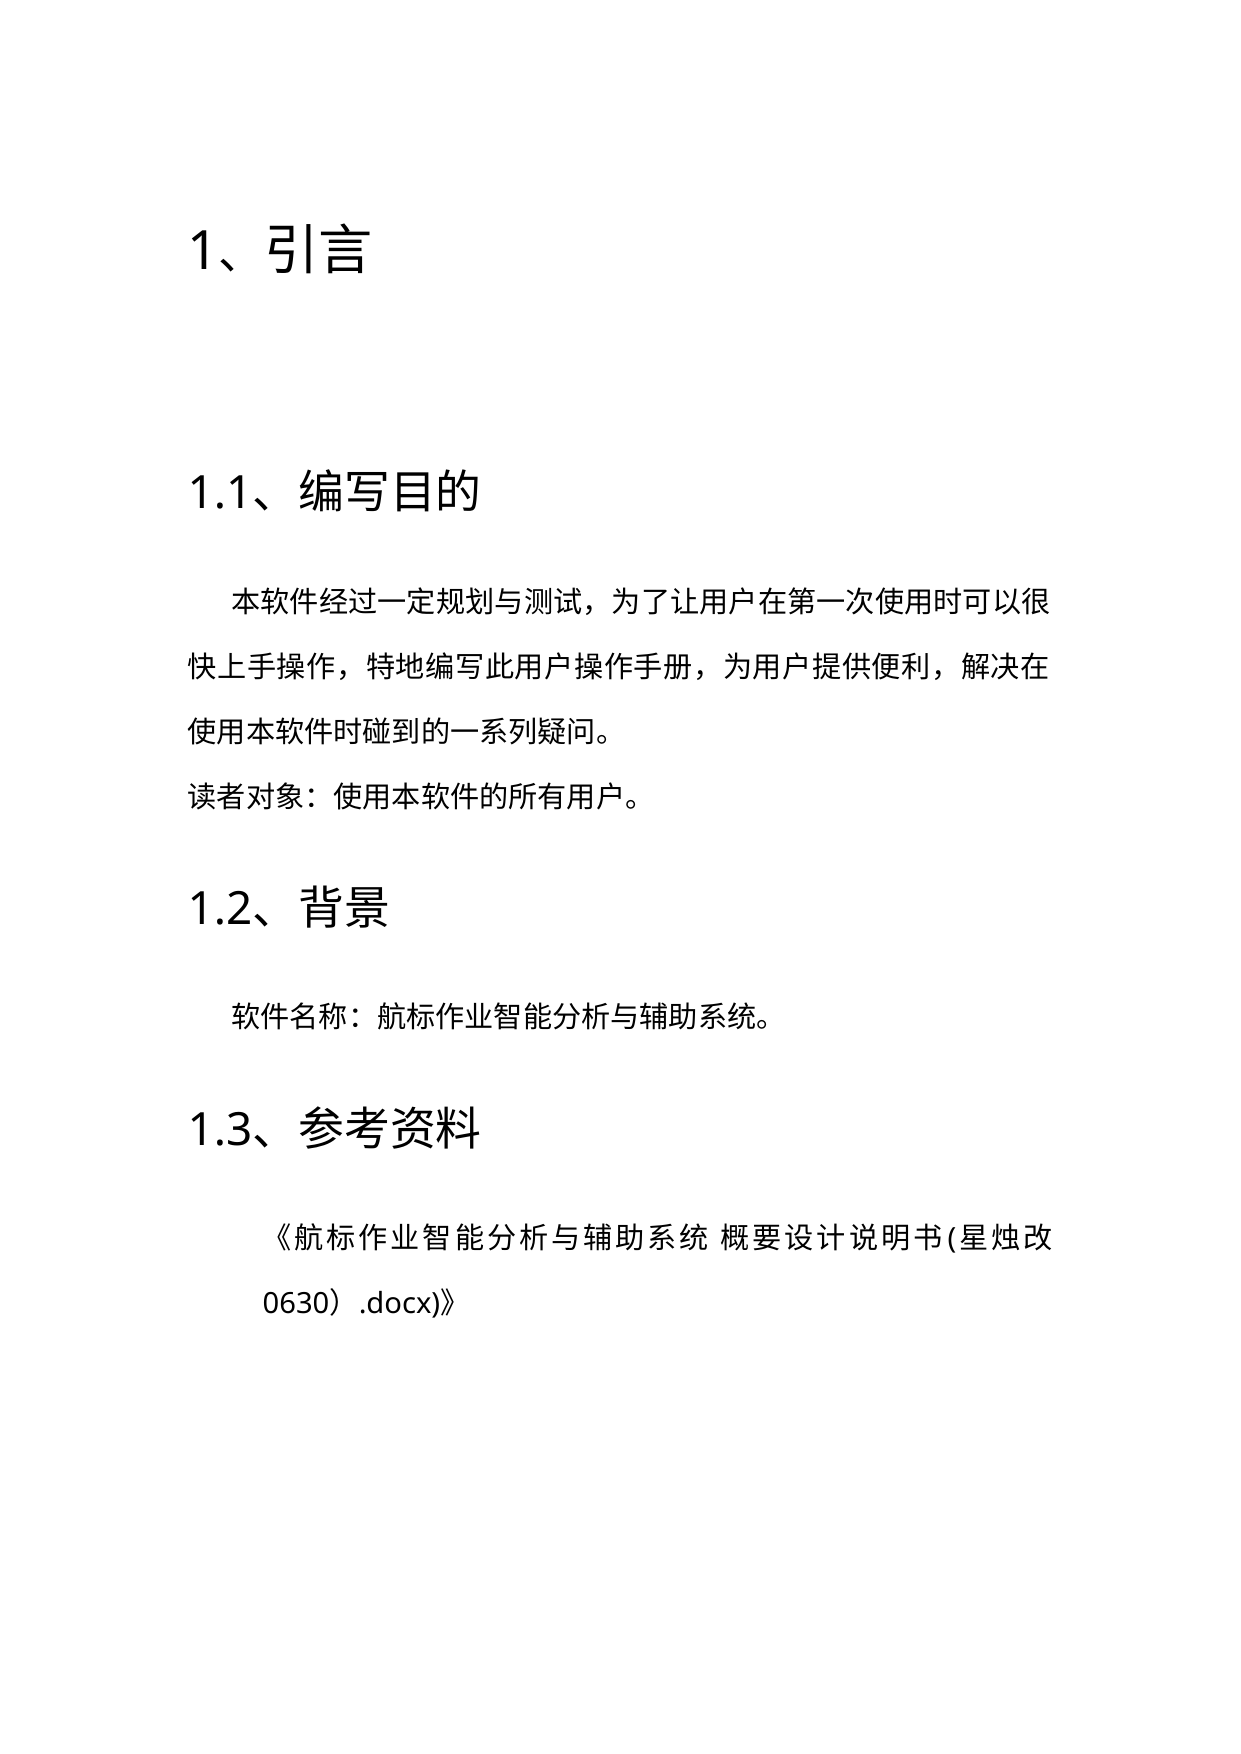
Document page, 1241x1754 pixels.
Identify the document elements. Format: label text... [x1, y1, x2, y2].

text 软件名称：航标作业智能分析与辅助系统。 [187, 983, 1053, 1048]
text 本软件经过一定规划与测试，为了让用户在第一次使用时可以很快上手操作，特地编写此用户操作手册，为用户提供便利，解决在使用本软件时碰到的一系列疑问。 [187, 567, 1053, 762]
subtitle 1.2、背景 [187, 856, 1053, 953]
subtitle 1.3、参考资料 [187, 1077, 1053, 1174]
text 读者对象：使用本软件的所有用户。 [187, 762, 1053, 827]
subtitle 1、引言 [187, 197, 1053, 295]
subtitle 1.1、编写目的 [187, 440, 1053, 538]
list 《航标作业智能分析与辅助系统 概要设计说明书(星烛改0630）.docx)》 [262, 1203, 1053, 1333]
